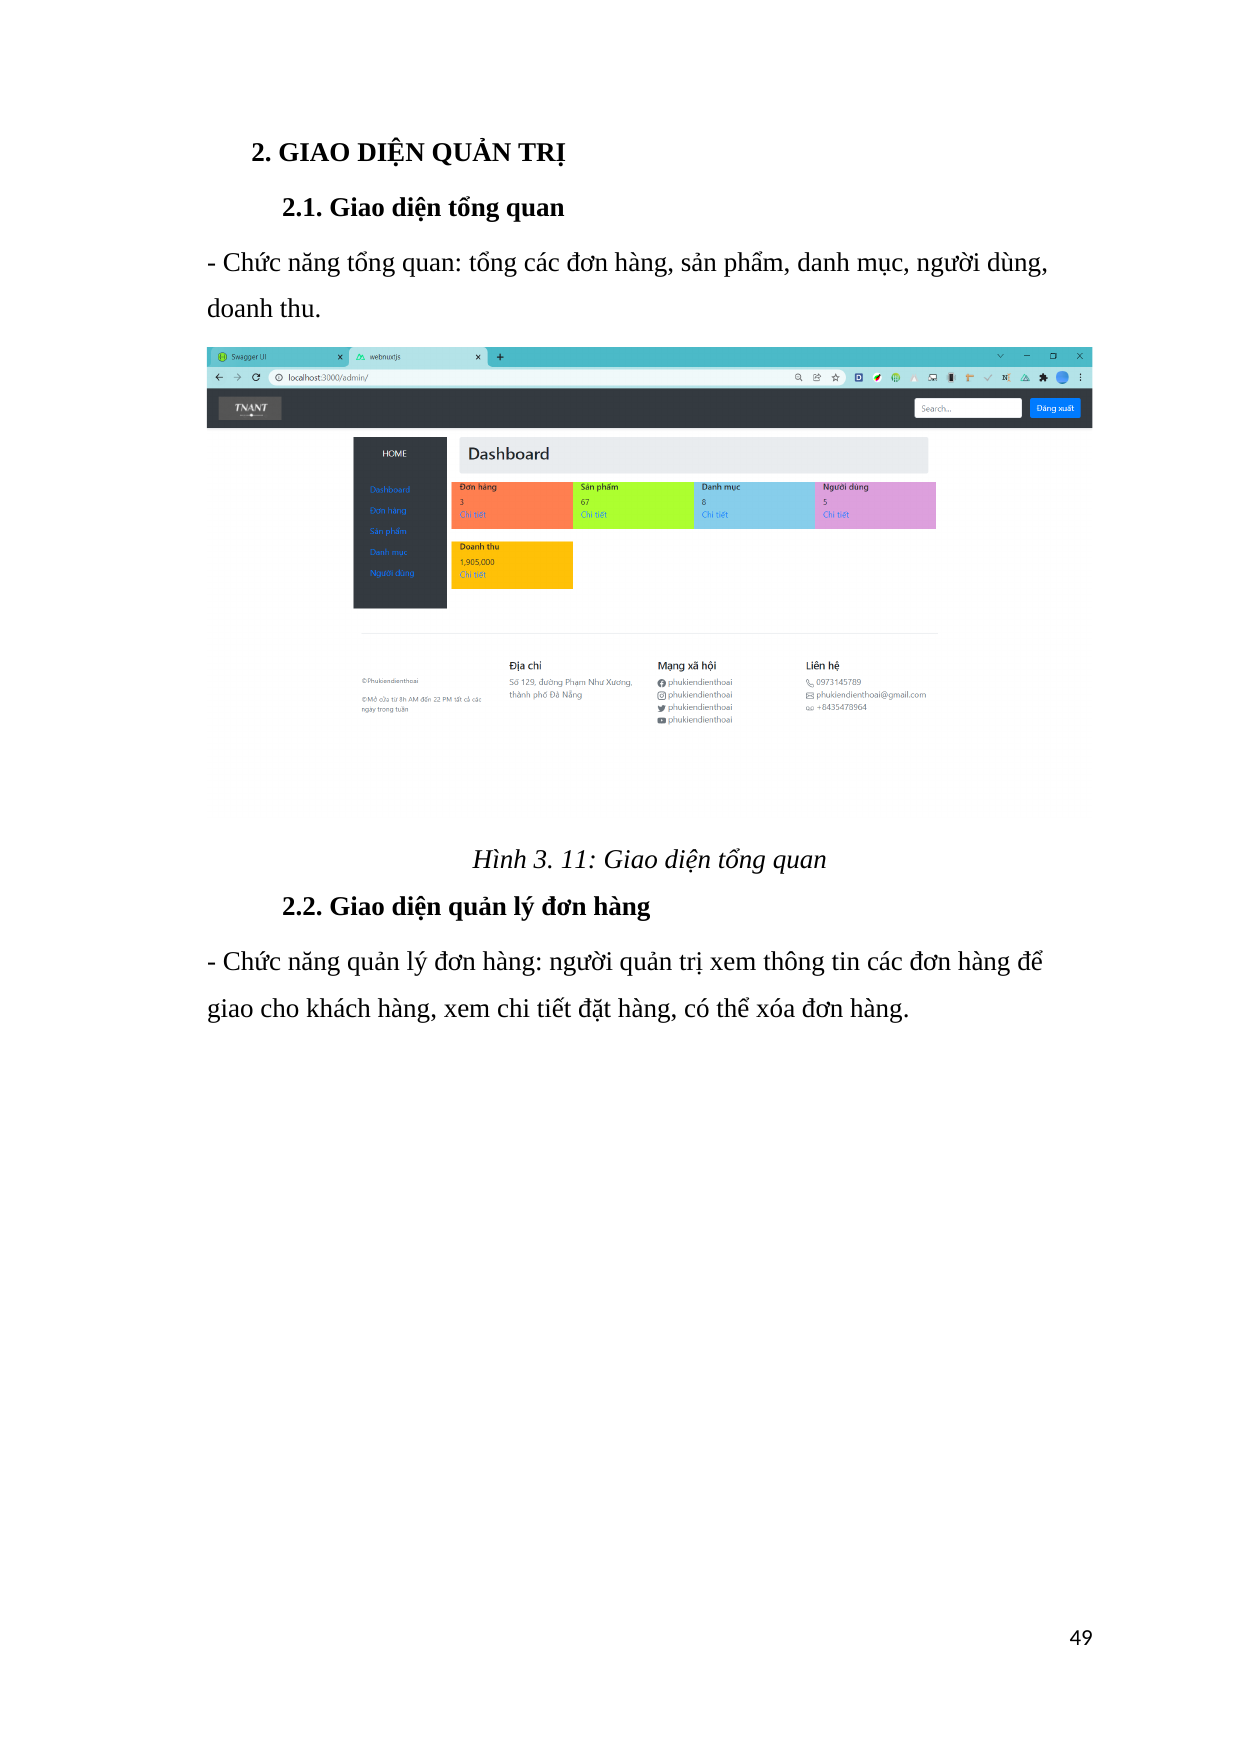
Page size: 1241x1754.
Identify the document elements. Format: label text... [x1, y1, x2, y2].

text Giao diện tổng quan [282, 191, 1092, 222]
text - Chức năng tổng quan: tổng các đơn hàng, sản phẩm, danh mục, người dùng, doanh thu. [207, 246, 1092, 324]
text - Chức năng quản lý đơn hàng: người quản trị xem thông tin các đơn hàng để giao cho khách hàng, xem chi tiết đặt hàng, có thể xóa đơn hàng. [207, 945, 1092, 1023]
picture [206, 347, 1093, 818]
text Giao diện quản lý đơn hàng [282, 890, 1092, 921]
text GIAO DIỆN QUẢN TRỊ [251, 136, 1092, 167]
